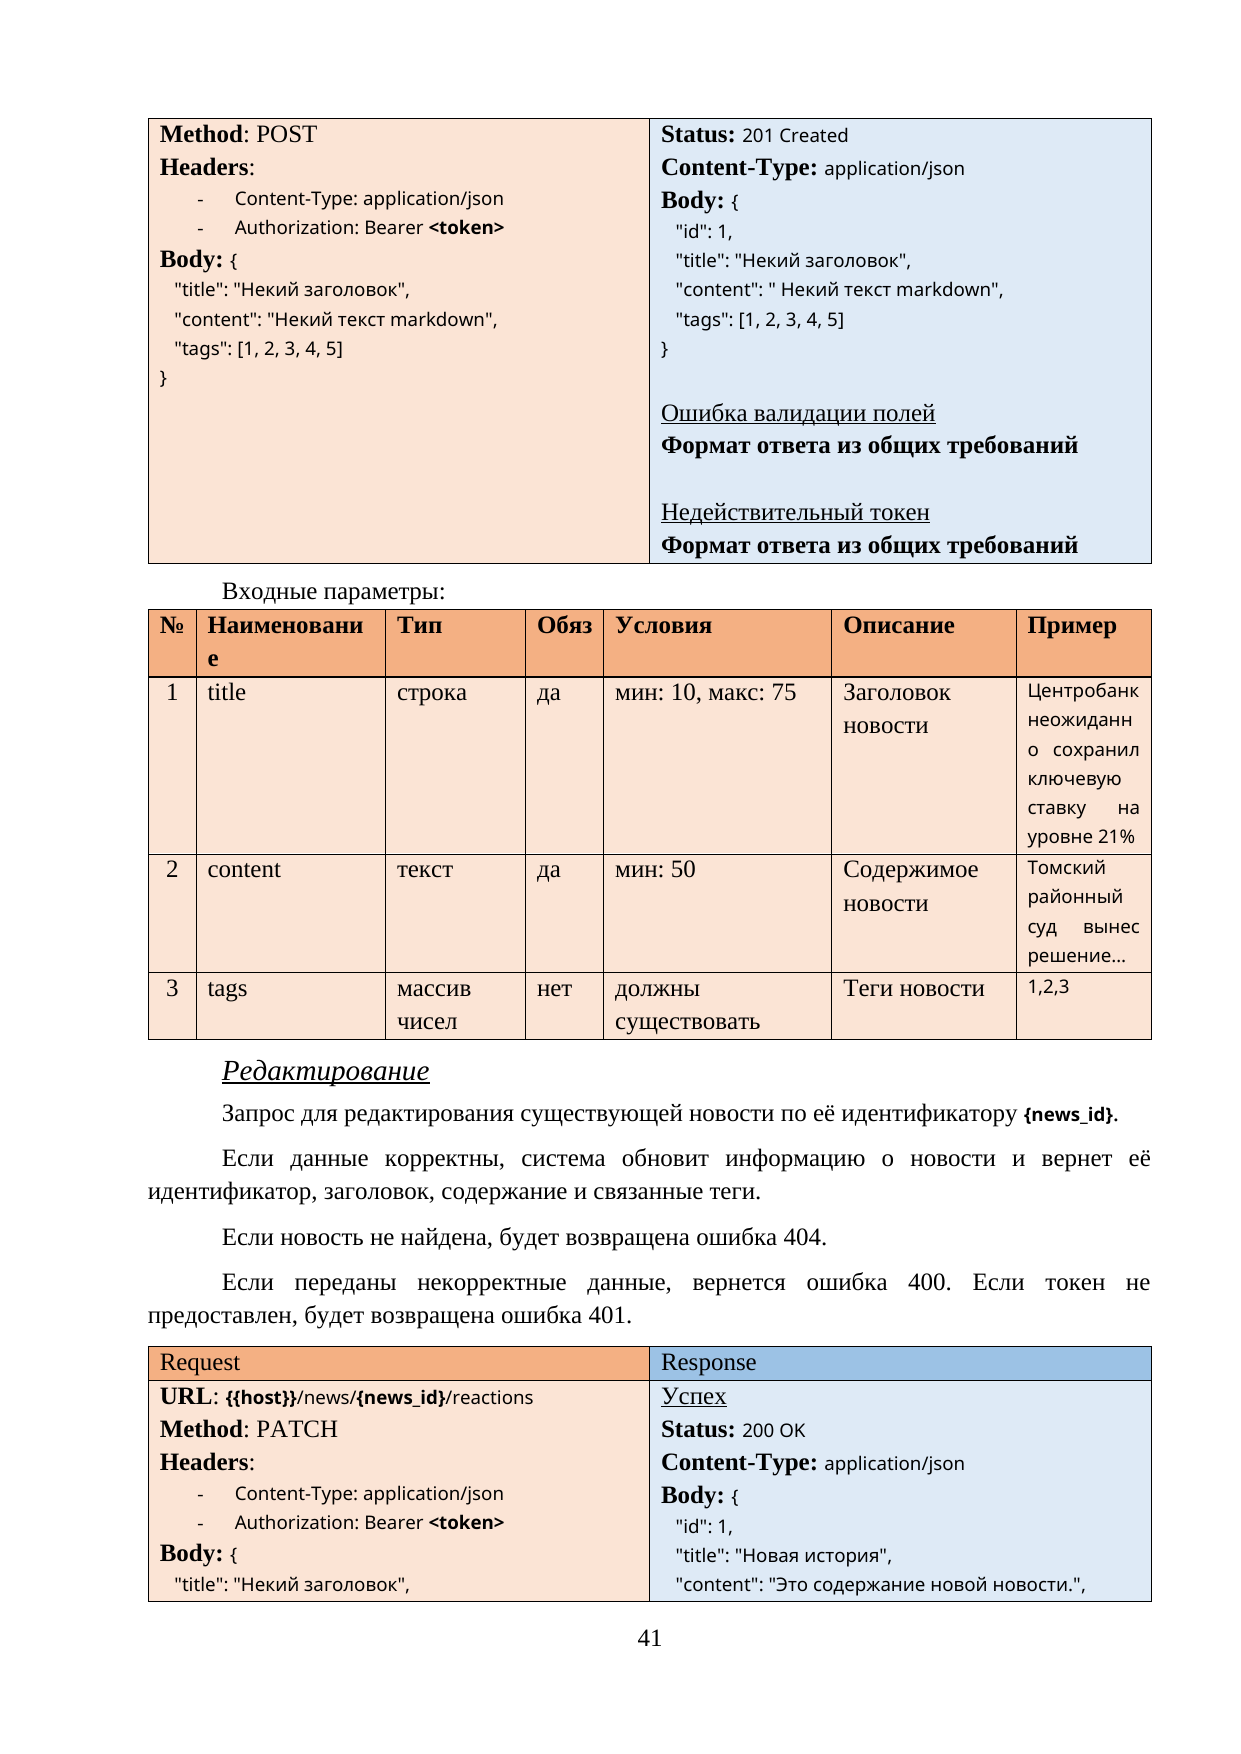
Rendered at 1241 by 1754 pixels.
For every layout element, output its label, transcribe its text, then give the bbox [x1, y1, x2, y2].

table_cell Теги новости [832, 973, 1016, 1039]
table_cell текст [386, 855, 525, 972]
text Если переданы некорректные данные, вернется ошибка 400. Если токен не предоставлен, будет возвращена ошибка 401. [148, 1267, 1152, 1329]
text Если данные корректны, система обновит информацию о новости и вернет её идентификатор, заголовок, содержание и связанные теги. [148, 1143, 1152, 1205]
table_cell Томский районный суд вынес решение… [1017, 855, 1151, 972]
text Входные параметры: [148, 576, 1152, 605]
table_cell Содержимое новости [832, 855, 1016, 972]
table_cell нет [526, 973, 603, 1039]
table_cell 2 [149, 855, 196, 972]
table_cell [650, 1381, 1151, 1601]
table_cell строка [386, 678, 525, 853]
text Редактирование [148, 1053, 1152, 1086]
text Запрос для редактирования существующей новости по её идентификатору {news_id}. [148, 1098, 1152, 1126]
table_cell content [197, 855, 385, 972]
table_cell tags [197, 973, 385, 1039]
table_cell 1,2,3 [1017, 973, 1151, 1039]
table_header Тип [386, 610, 525, 676]
table_header Описание [832, 610, 1016, 676]
table_cell Центробанк неожиданно сохранил ключевую ставку на уровне 21% [1017, 678, 1151, 853]
table_header Обяз [526, 610, 603, 676]
table_cell Заголовок новости [832, 678, 1016, 853]
table_cell title [197, 678, 385, 853]
table_cell мин: 10, макс: 75 [604, 678, 831, 853]
table_cell массив чисел [386, 973, 525, 1039]
table_cell да [526, 678, 603, 853]
table_header Response [650, 1347, 1151, 1380]
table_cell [149, 1381, 649, 1601]
table_cell да [526, 855, 603, 972]
table_cell должны существовать [604, 973, 831, 1039]
table_cell 1 [149, 678, 196, 853]
table_header Request [149, 1347, 649, 1380]
table_header Условия [604, 610, 831, 676]
table_header № [149, 610, 196, 676]
table_cell мин: 50 [604, 855, 831, 972]
text Если новость не найдена, будет возвращена ошибка 404. [148, 1222, 1152, 1250]
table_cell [149, 119, 649, 563]
table_header Пример [1017, 610, 1151, 676]
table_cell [650, 119, 1151, 563]
table_cell 3 [149, 973, 196, 1039]
table_header Наименование [197, 610, 385, 676]
